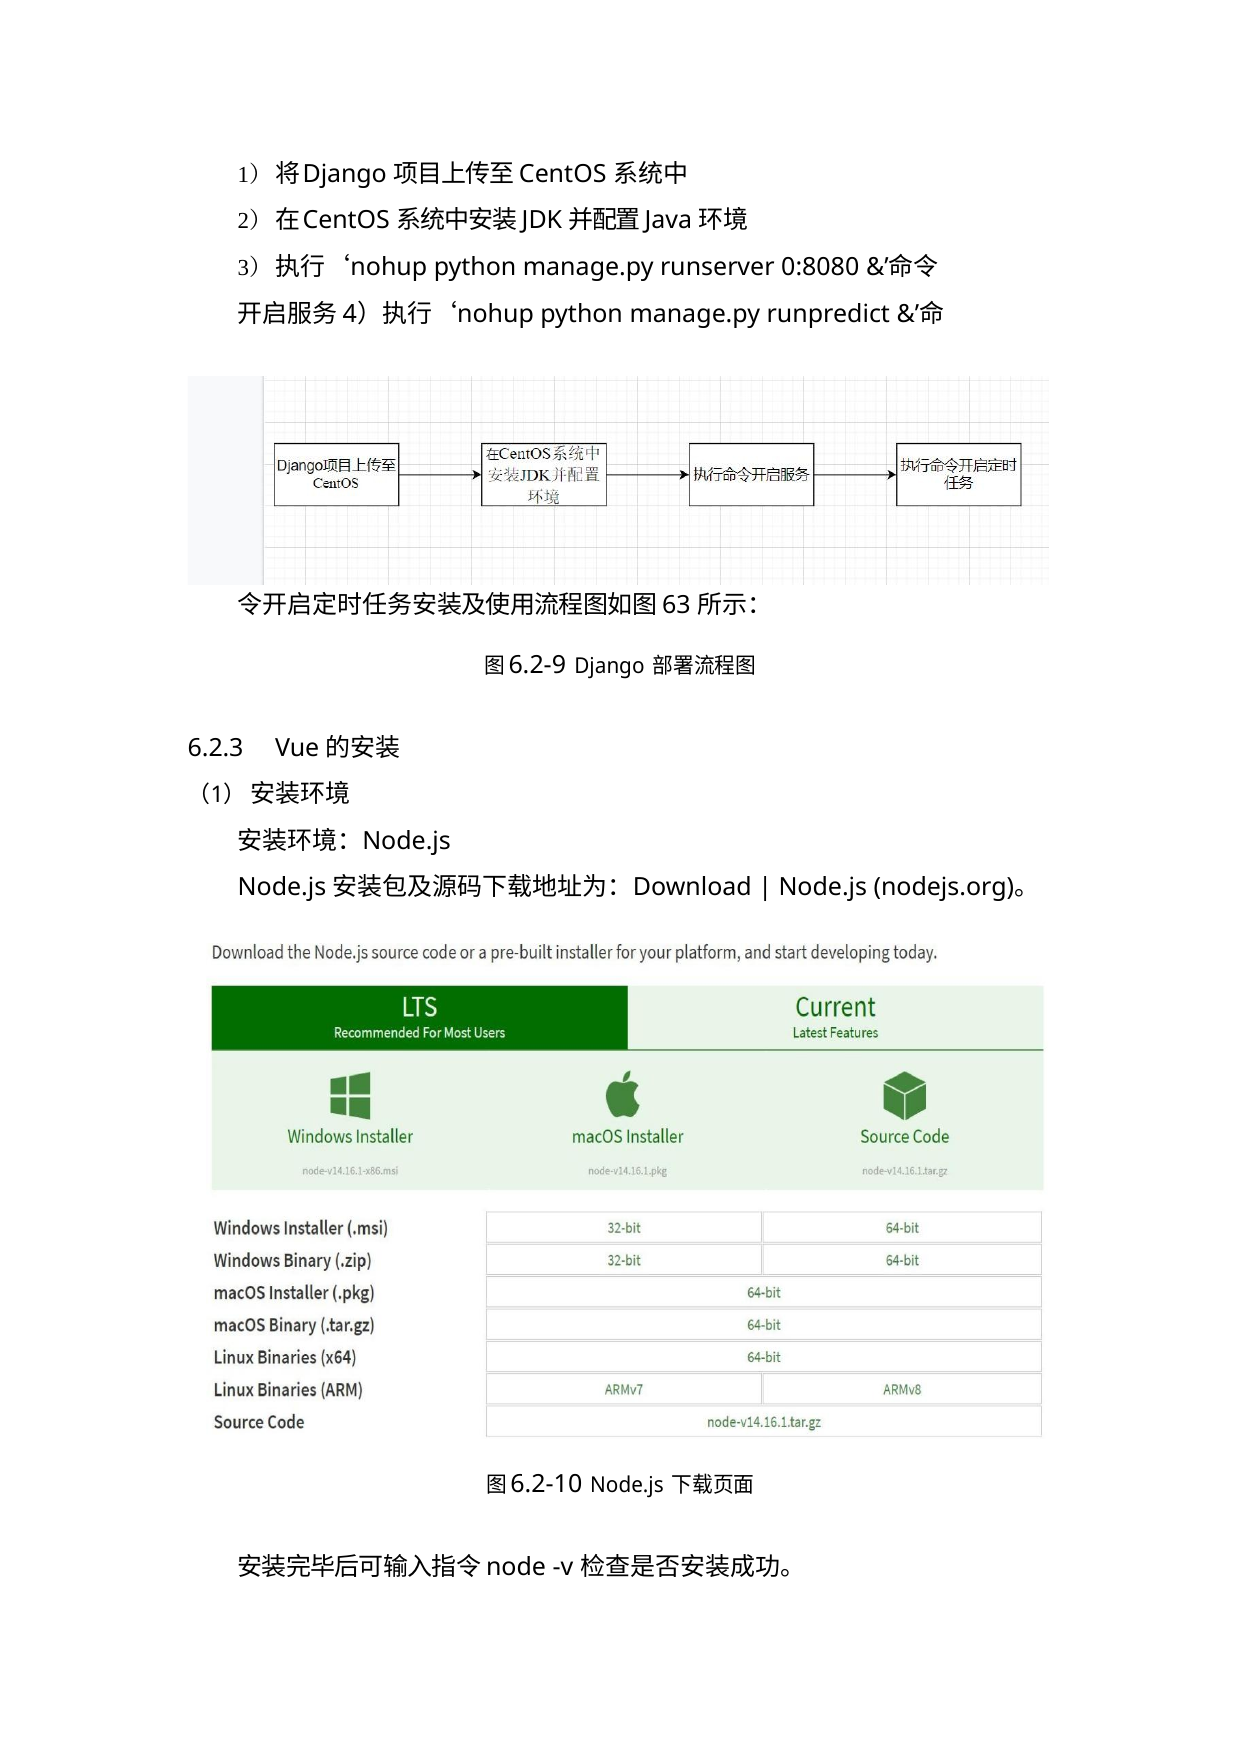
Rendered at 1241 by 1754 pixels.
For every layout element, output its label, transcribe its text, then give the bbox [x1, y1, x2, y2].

text 安装环境：Node.js [237, 820, 1113, 856]
picture [206, 943, 1049, 1439]
list Vue 的安装 [187, 727, 1113, 763]
list 安装环境 [187, 774, 1113, 810]
list 执行‘nohup python manage.py runserver 0:8080 &’命令开启服务4）执行‘nohup python manage.py runpredict &’命令开启定时任务安装及使用流程图如图 63 所示： [237, 585, 947, 621]
text 图 6.2-9 Django 部署流程图 [131, 646, 1109, 681]
text 图 6.2-10 Node.js 下载页面 [131, 1466, 1109, 1499]
picture [187, 376, 1049, 585]
list 将 Django 项目上传至 CentOS 系统中 [237, 153, 1113, 189]
list 在 CentOS 系统中安装 JDK 并配置 Java 环境 [237, 200, 1113, 236]
text 安装完毕后可输入指令 node -v 检查是否安装成功。 [237, 1546, 1113, 1583]
text Node.js 安装包及源码下载地址为：Download | Node.js (nodejs.org)。 [237, 867, 1113, 903]
list 执行‘nohup python manage.py runserver 0:8080 &’命令开启服务4）执行‘nohup python manage.py runpredict &’命令开启定时任务安装及使用流程图如图 63 所示： [237, 246, 947, 376]
